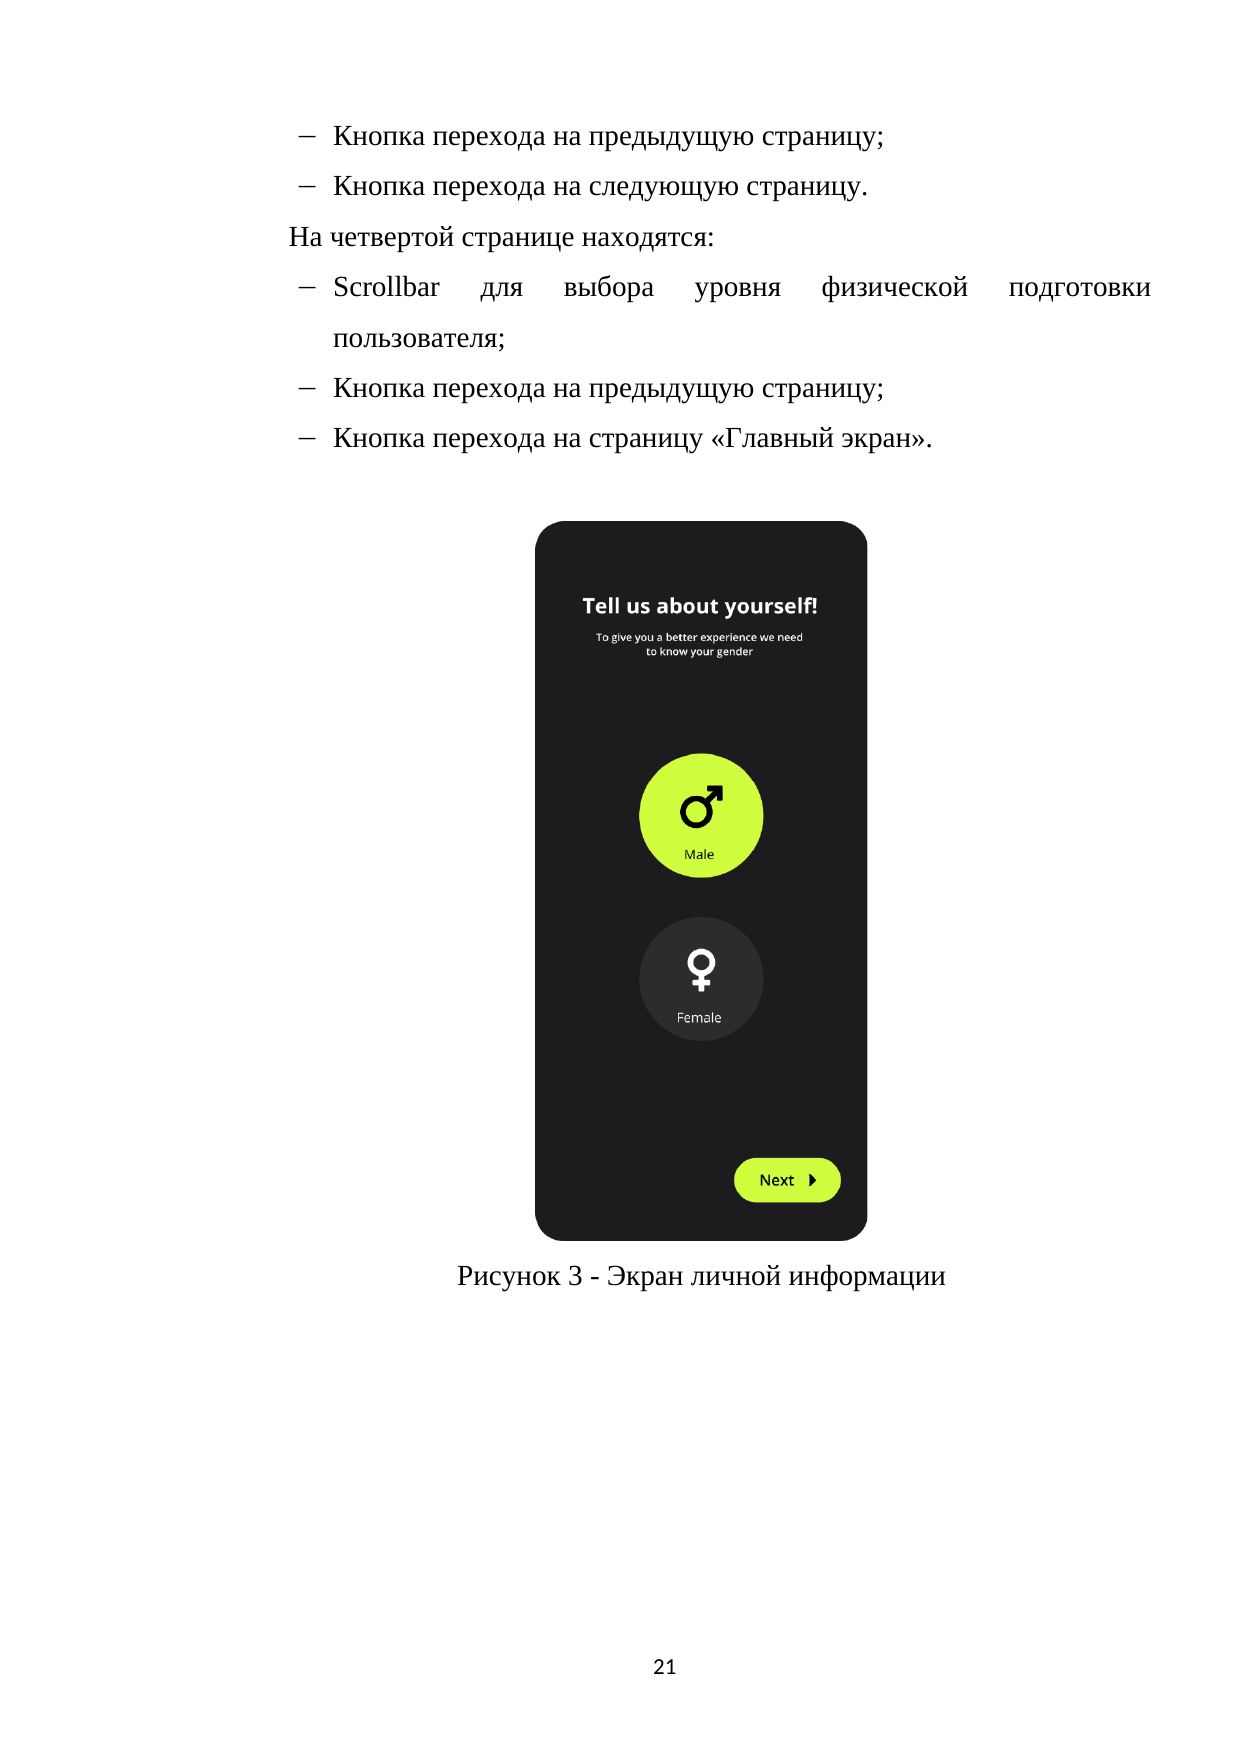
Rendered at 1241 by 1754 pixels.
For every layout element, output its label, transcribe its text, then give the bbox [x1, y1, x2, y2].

picture [535, 521, 868, 1241]
text Кнопка перехода на предыдущую страницу; [295, 118, 1152, 152]
text Scrollbar для выбора уровня физической подготовки пользователя; [295, 269, 1152, 353]
list На четвертой странице находятся: [288, 219, 1152, 252]
text Кнопка перехода на следующую страницу. [295, 168, 1152, 202]
text Кнопка перехода на страницу «Главный экран». [295, 420, 1152, 454]
text Рисунок 3 - Экран личной информации [177, 1258, 1152, 1291]
text Кнопка перехода на предыдущую страницу; [295, 370, 1152, 404]
